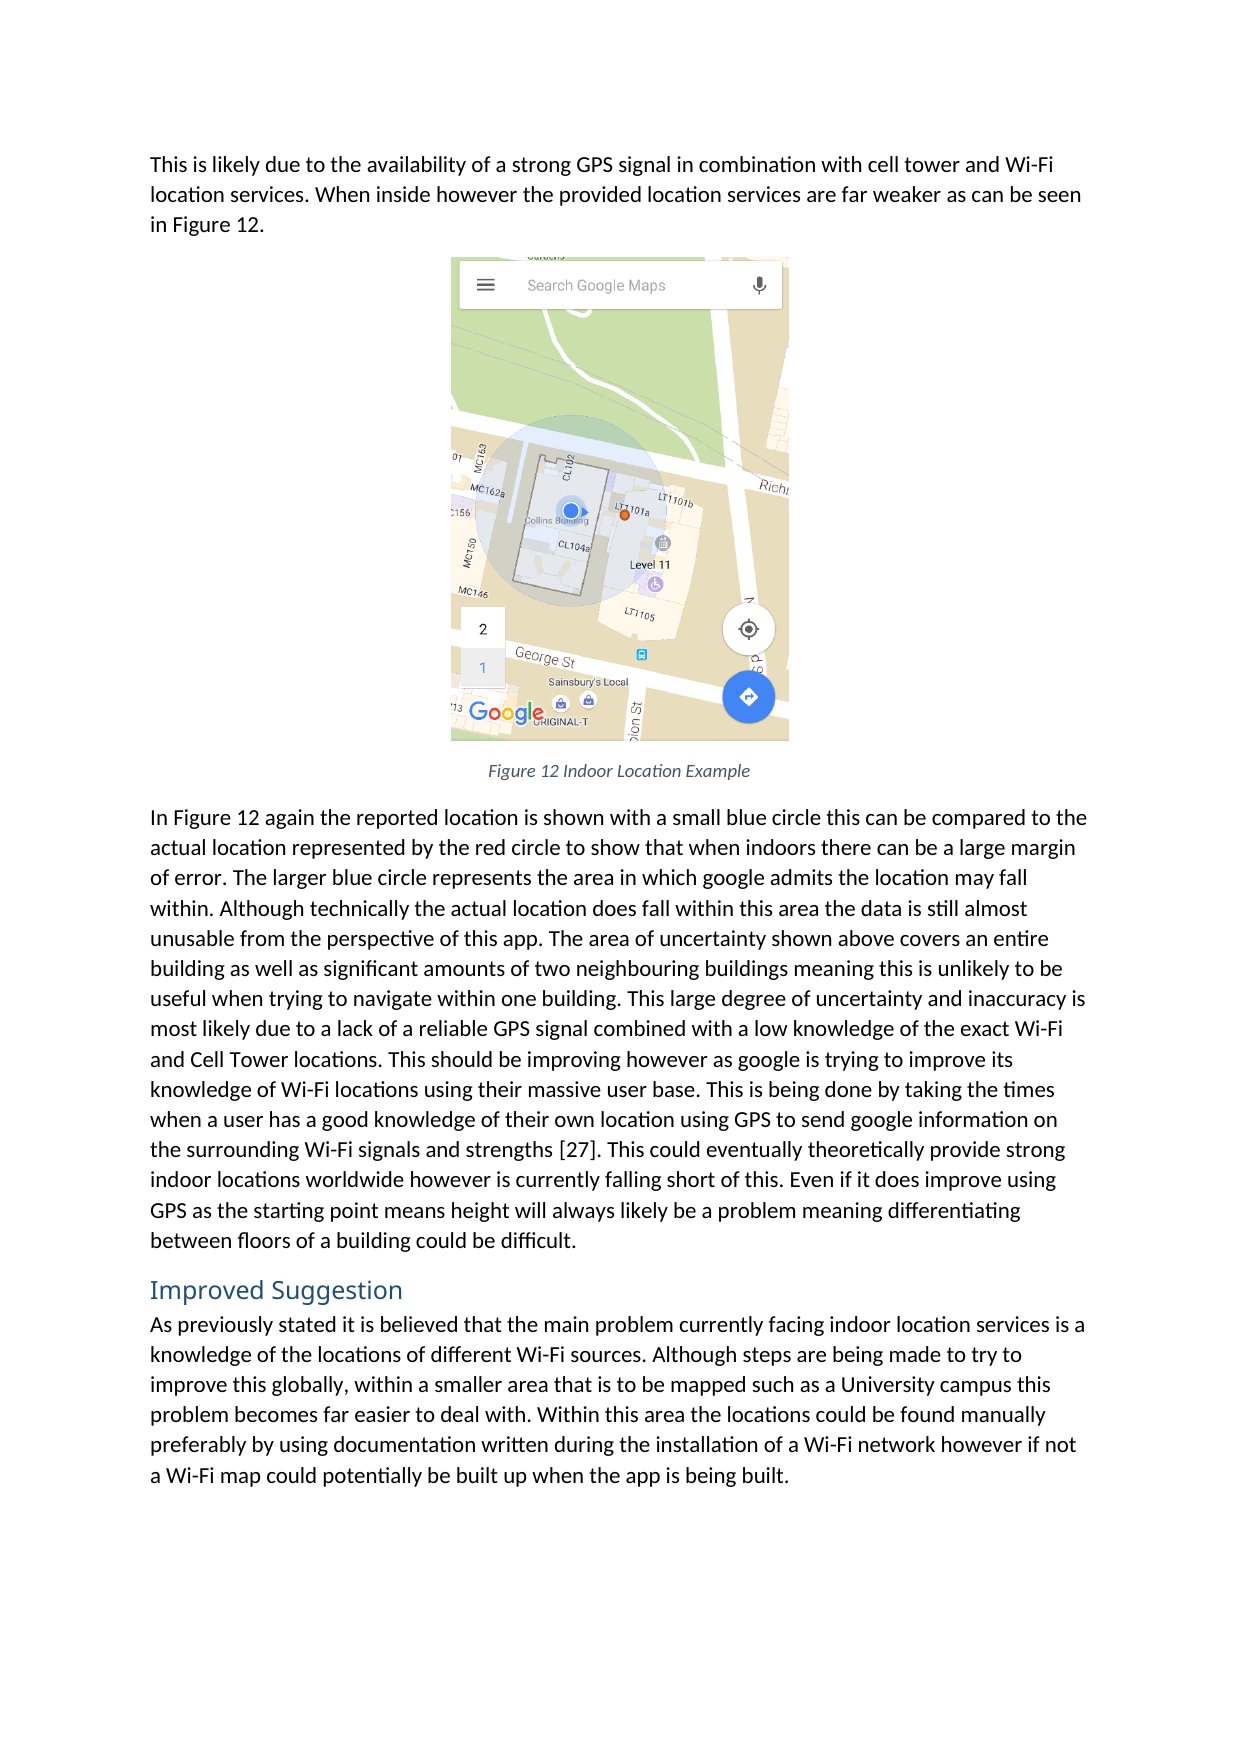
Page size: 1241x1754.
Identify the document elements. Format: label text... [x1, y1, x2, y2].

text In Figure 12 again the reported location is shown with a small blue circle this can be compared to the actual location represented by the red circle to show that when indoors there can be a large margin of error. The larger blue circle represents the area in which google admits the location may fall within. Although technically the actual location does fall within this area the data is still almost unusable from the perspective of this app. The area of uncertainty shown above covers an entire building as well as significant amounts of two neighbouring buildings meaning this is unlikely to be useful when trying to navigate within one building. This large degree of uncertainty and inaccuracy is most likely due to a lack of a reliable GPS signal combined with a low knowledge of the exact Wi-Fi and Cell Tower locations. This should be improving however as google is trying to improve its knowledge of Wi-Fi locations using their massive user base. This is being done by taking the times when a user has a good knowledge of their own location using GPS to send google information on the surrounding Wi-Fi signals and strengths. This could eventually theoretically provide strong indoor locations worldwide however is currently falling short of this. Even if it does improve using GPS as the starting point means height will always likely be a problem meaning differentiating between floors of a building could be difficult. [150, 803, 1090, 1254]
picture [451, 257, 789, 741]
text This is likely due to the availability of a strong GPS signal in combination with cell tower and Wi-Fi location services. When inside however the provided location services are far weaker as can be seen in Figure 12. [150, 150, 1090, 238]
text Figure 12 Indoor Location Example [150, 759, 1090, 782]
subtitle Improved Suggestion [150, 1273, 1090, 1307]
text As previously stated it is believed that the main problem currently facing indoor location services is a knowledge of the locations of different Wi-Fi sources. Although steps are being made to try to improve this globally, within a smaller area that is to be mapped such as a University campus this problem becomes far easier to deal with. Within this area the locations could be found manually preferably by using documentation written during the installation of a Wi-Fi network however if not a Wi-Fi map could potentially be built up when the app is being built. [150, 1310, 1090, 1489]
